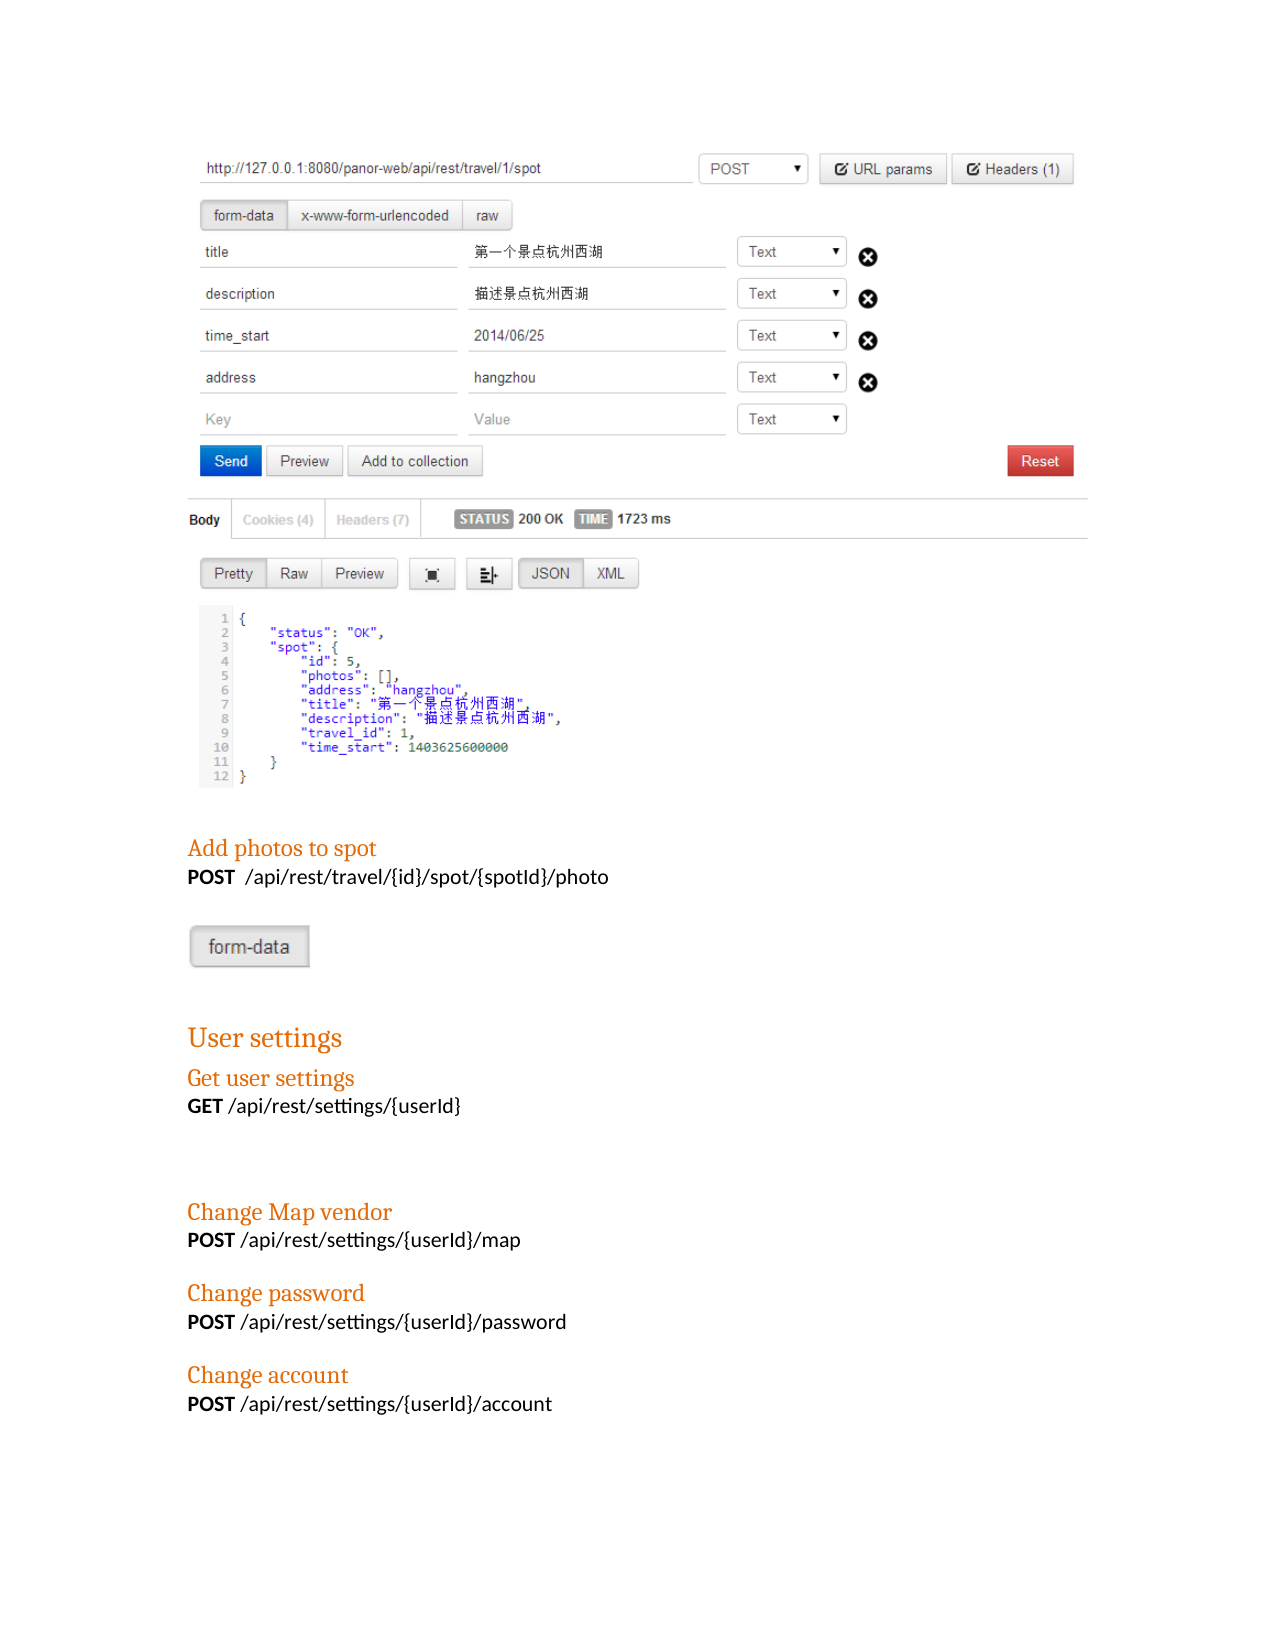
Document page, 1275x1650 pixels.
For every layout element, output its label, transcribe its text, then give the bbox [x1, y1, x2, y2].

text POST /api/rest/settings/{userId}/password [187, 1308, 1087, 1335]
subtitle Change account [187, 1361, 1087, 1390]
text POST /api/rest/settings/{userId}/account [187, 1390, 1087, 1416]
subtitle Get user settings [187, 1063, 1087, 1092]
subtitle User settings [187, 1022, 1087, 1055]
text POST /api/rest/settings/{userId}/map [187, 1227, 1087, 1253]
subtitle Add photos to spot [187, 834, 1087, 863]
picture [187, 924, 311, 969]
subtitle Change Map vendor [187, 1198, 1087, 1227]
subtitle Change password [187, 1279, 1087, 1308]
text POST /api/rest/travel/{id}/spot/{spotId}/photo [187, 863, 1087, 890]
text GET /api/rest/settings/{userId} [187, 1092, 1087, 1119]
picture [187, 150, 1088, 809]
